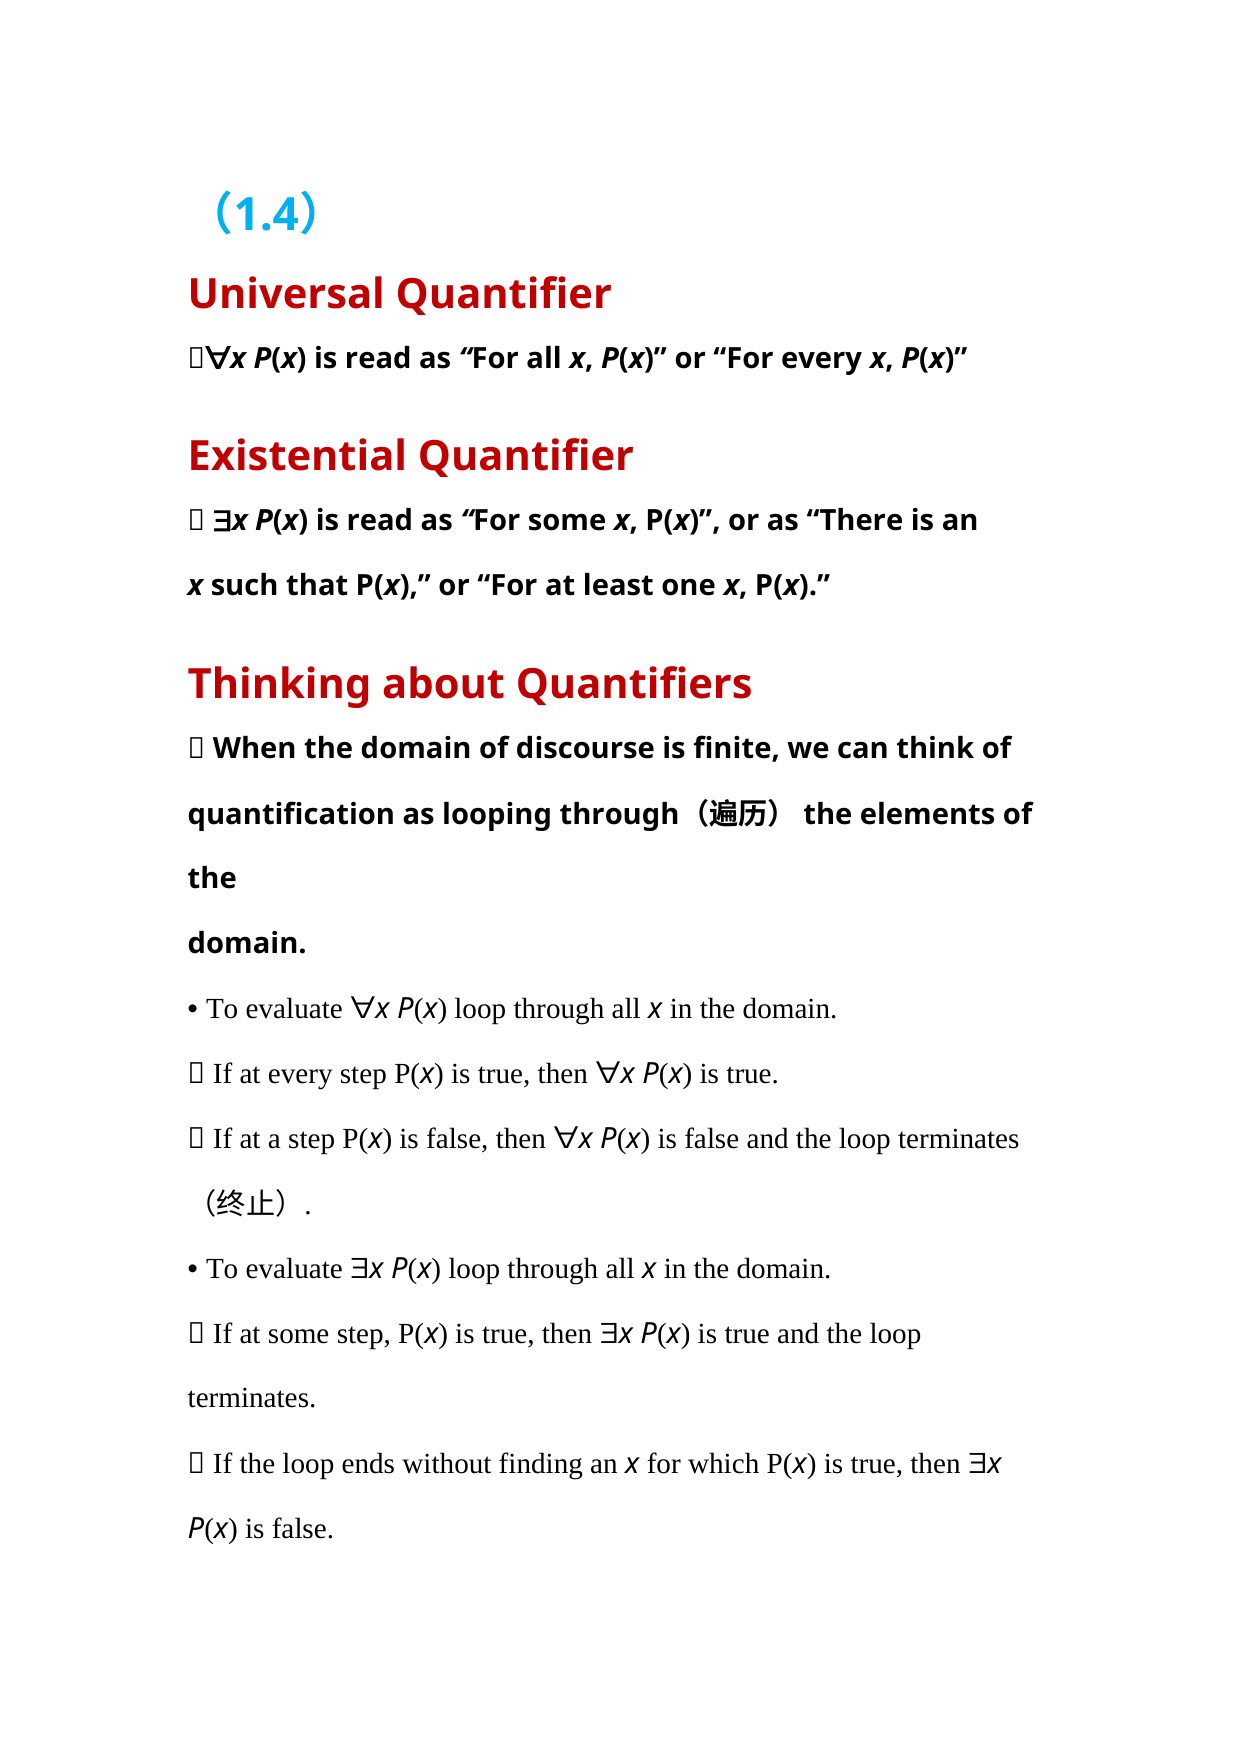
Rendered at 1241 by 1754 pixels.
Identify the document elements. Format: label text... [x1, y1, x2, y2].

text ∀x P(x) is read as “For all x, P(x)” or “For every x, P(x)” [187, 324, 1053, 389]
text  When the domain of discourse is finite, we can think of [187, 714, 1053, 779]
text • To evaluate ∃x P(x) loop through all x in the domain. [187, 1234, 1053, 1299]
text  If at some step, P(x) is true, then ∃x P(x) is true and the loop terminates. [187, 1299, 1053, 1429]
text quantification as looping through（遍历） the elements of the [187, 779, 1053, 909]
text domain. [187, 909, 1053, 974]
text Existential Quantifier [187, 422, 1053, 487]
text Universal Quantifier [187, 259, 1053, 324]
text  If the loop ends without finding an x for which P(x) is true, then ∃x P(x) is false. [187, 1429, 1053, 1559]
text Thinking about Quantifiers [187, 649, 1053, 714]
list （1.4） [187, 162, 1053, 259]
text  If at a step P(x) is false, then ∀x P(x) is false and the loop terminates（终止）. [187, 1104, 1053, 1234]
text • To evaluate ∀x P(x) loop through all x in the domain. [187, 974, 1053, 1039]
text  If at every step P(x) is true, then ∀x P(x) is true. [187, 1039, 1053, 1104]
text x such that P(x),” or “For at least one x, P(x).” [187, 552, 1053, 617]
text  ∃x P(x) is read as “For some x, P(x)”, or as “There is an [187, 487, 1053, 552]
